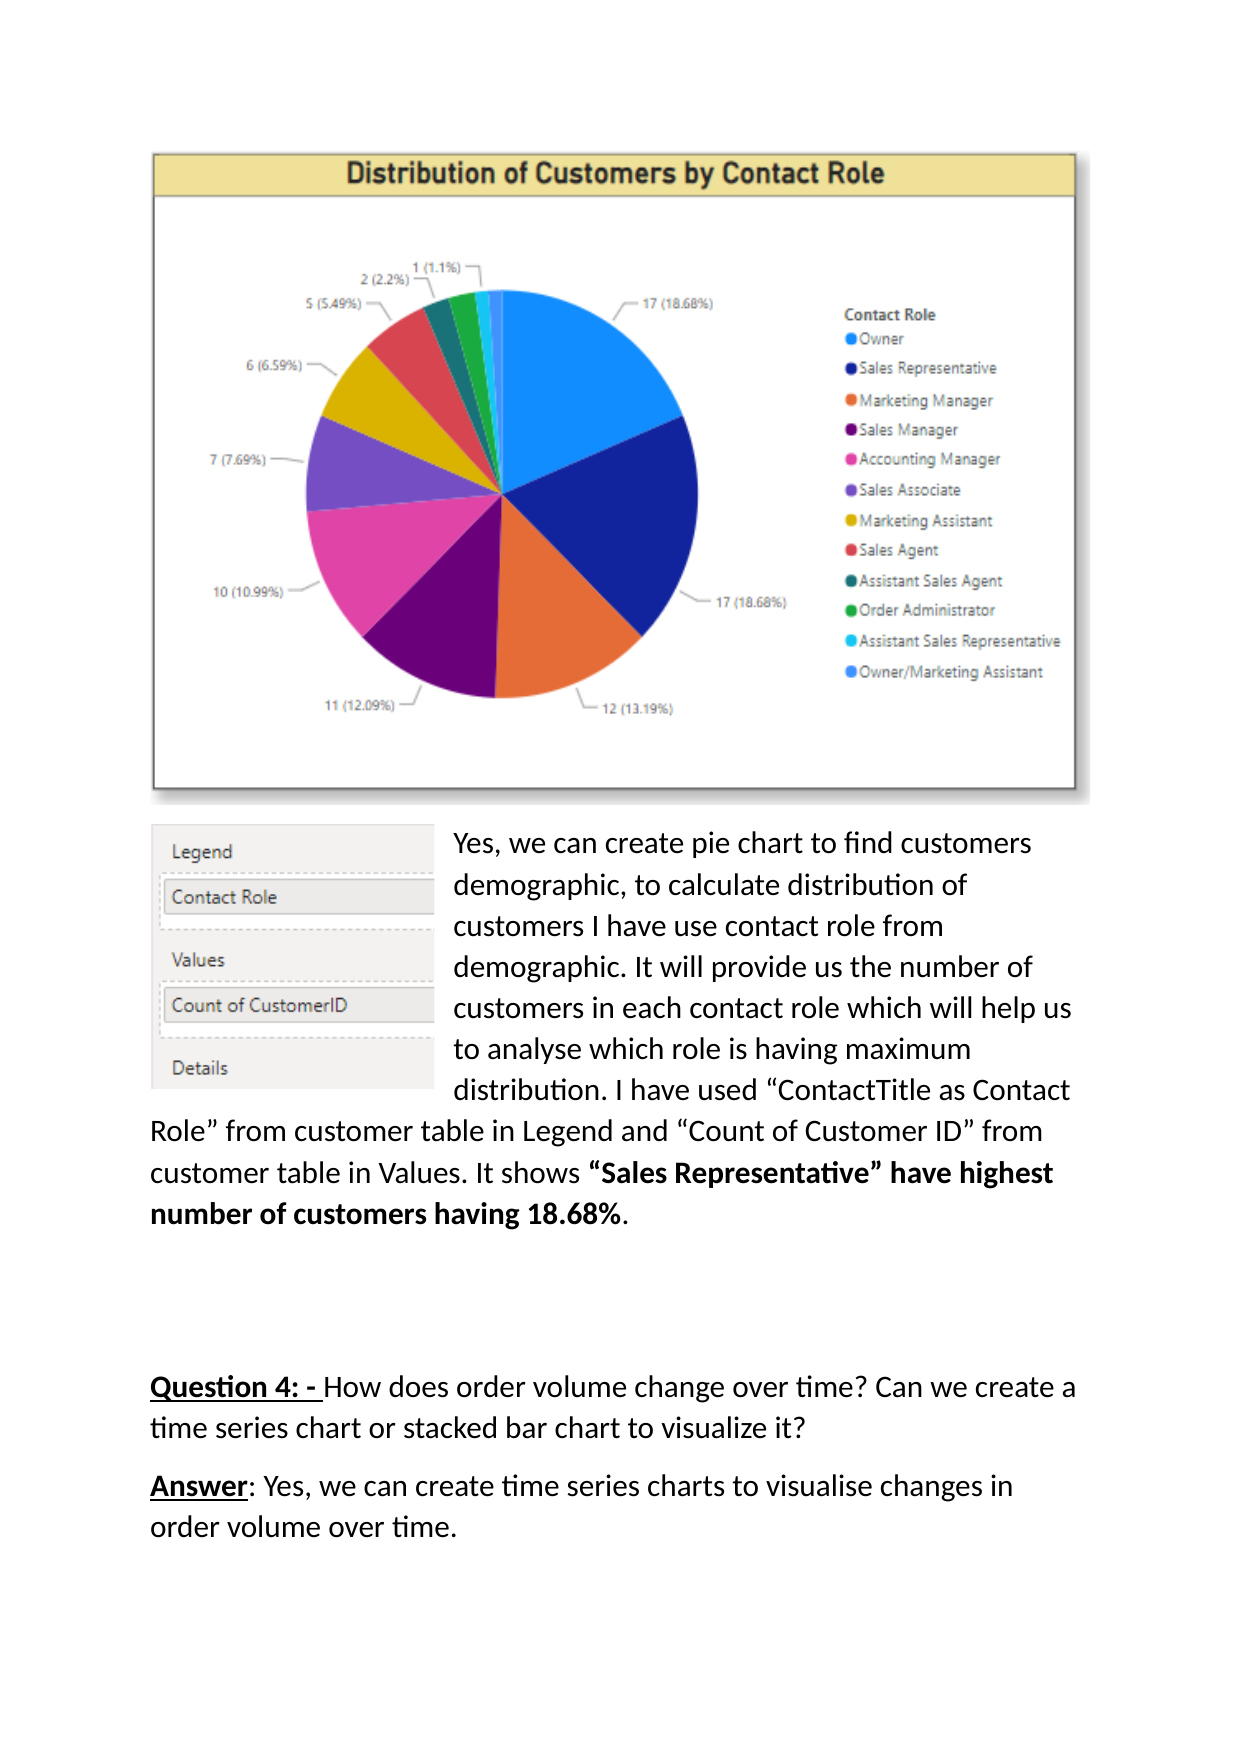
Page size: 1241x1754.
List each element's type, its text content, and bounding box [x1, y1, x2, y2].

text Answer: Yes, we can create time series charts to visualise changes in order volume over time. [150, 1466, 1090, 1546]
text Yes, we can create pie chart to find customers demographic, to calculate distribution of customers I have use contact role from demographic. It will provide us the number of customers in each contact role which will help us to analyse which role is having maximum distribution. I have used “ContactTitle as Contact Role” from customer table in Legend and “Count of Customer ID” from customer table in Values. It shows “Sales Representative” have highest number of customers having 18.68%. [150, 823, 1090, 1232]
picture [150, 150, 1091, 805]
text Question 4: - How does order volume change over time? Can we create a time series chart or stacked bar chart to visualize it? [150, 1367, 1090, 1447]
picture [150, 824, 435, 1089]
